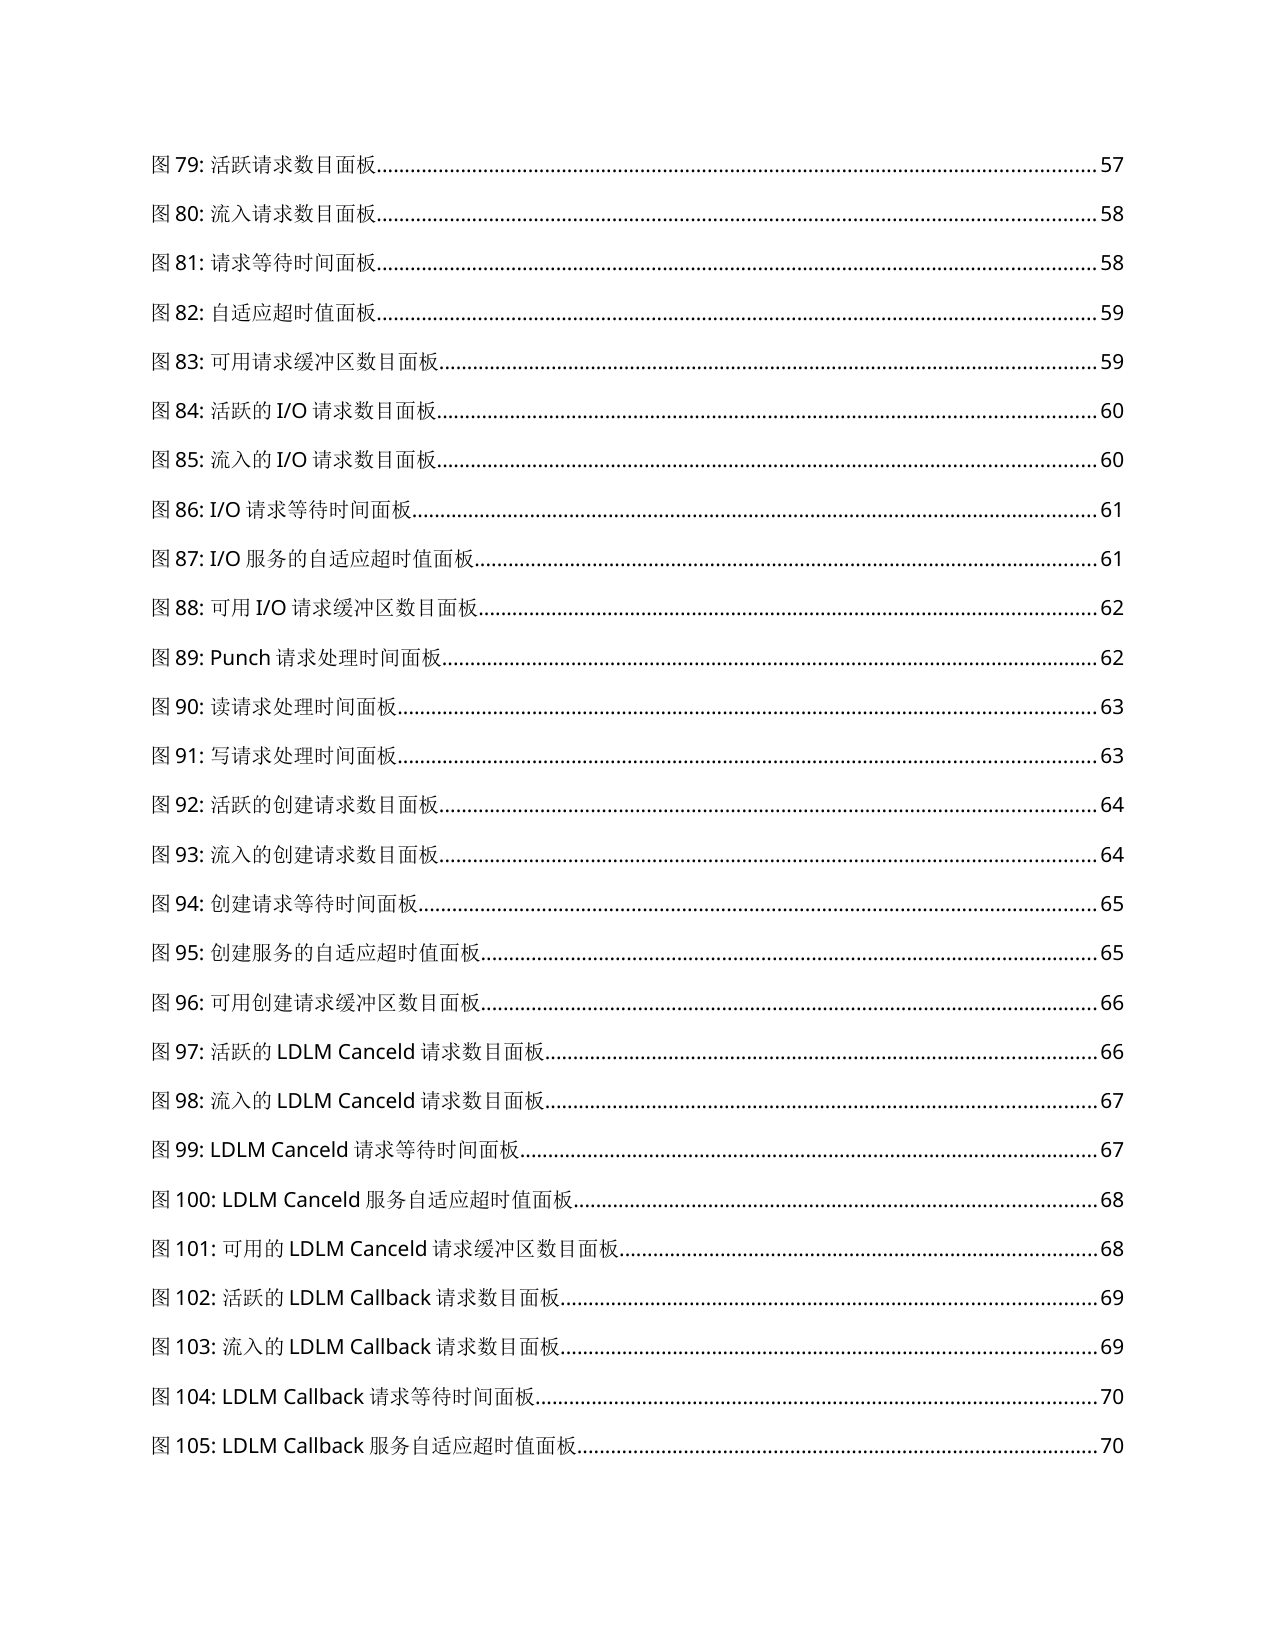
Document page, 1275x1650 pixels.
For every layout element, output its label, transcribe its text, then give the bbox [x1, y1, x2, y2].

text 图87: I/O服务的自适应超时值面板 61 [150, 544, 1125, 573]
text 图83: 可用请求缓冲区数目面板 59 [150, 347, 1125, 376]
text 图101: 可用的LDLM Canceld请求缓冲区数目面板 68 [150, 1234, 1125, 1262]
text 图103: 流入的LDLM Callback请求数目面板 69 [150, 1332, 1125, 1361]
text 图84: 活跃的I/O请求数目面板 60 [150, 396, 1125, 425]
text 图85: 流入的I/O请求数目面板 60 [150, 446, 1125, 474]
text 图88: 可用I/O请求缓冲区数目面板 62 [150, 593, 1125, 622]
text 图100: LDLM Canceld服务自适应超时值面板 68 [150, 1185, 1125, 1213]
text 图91: 写请求处理时间面板 63 [150, 741, 1125, 770]
text 图96: 可用创建请求缓冲区数目面板 66 [150, 988, 1125, 1016]
text 图86: I/O请求等待时间面板 61 [150, 495, 1125, 523]
text 图95: 创建服务的自适应超时值面板 65 [150, 938, 1125, 967]
text 图105: LDLM Callback服务自适应超时值面板 70 [150, 1431, 1125, 1459]
text 图80: 流入请求数目面板 58 [150, 199, 1125, 228]
text 图102: 活跃的LDLM Callback请求数目面板 69 [150, 1283, 1125, 1312]
text 图99: LDLM Canceld请求等待时间面板 67 [150, 1135, 1125, 1164]
text 图90: 读请求处理时间面板 63 [150, 692, 1125, 720]
text 图97: 活跃的LDLM Canceld请求数目面板 66 [150, 1037, 1125, 1065]
text 图82: 自适应超时值面板 59 [150, 298, 1125, 326]
text 图89: Punch请求处理时间面板 62 [150, 643, 1125, 671]
text 图98: 流入的LDLM Canceld请求数目面板 67 [150, 1086, 1125, 1114]
text 图93: 流入的创建请求数目面板 64 [150, 840, 1125, 868]
text 图79: 活跃请求数目面板 57 [150, 150, 1125, 178]
text 图94: 创建请求等待时间面板 65 [150, 889, 1125, 917]
text 图92: 活跃的创建请求数目面板 64 [150, 791, 1125, 819]
text 图81: 请求等待时间面板 58 [150, 248, 1125, 277]
text 图104: LDLM Callback请求等待时间面板 70 [150, 1382, 1125, 1410]
